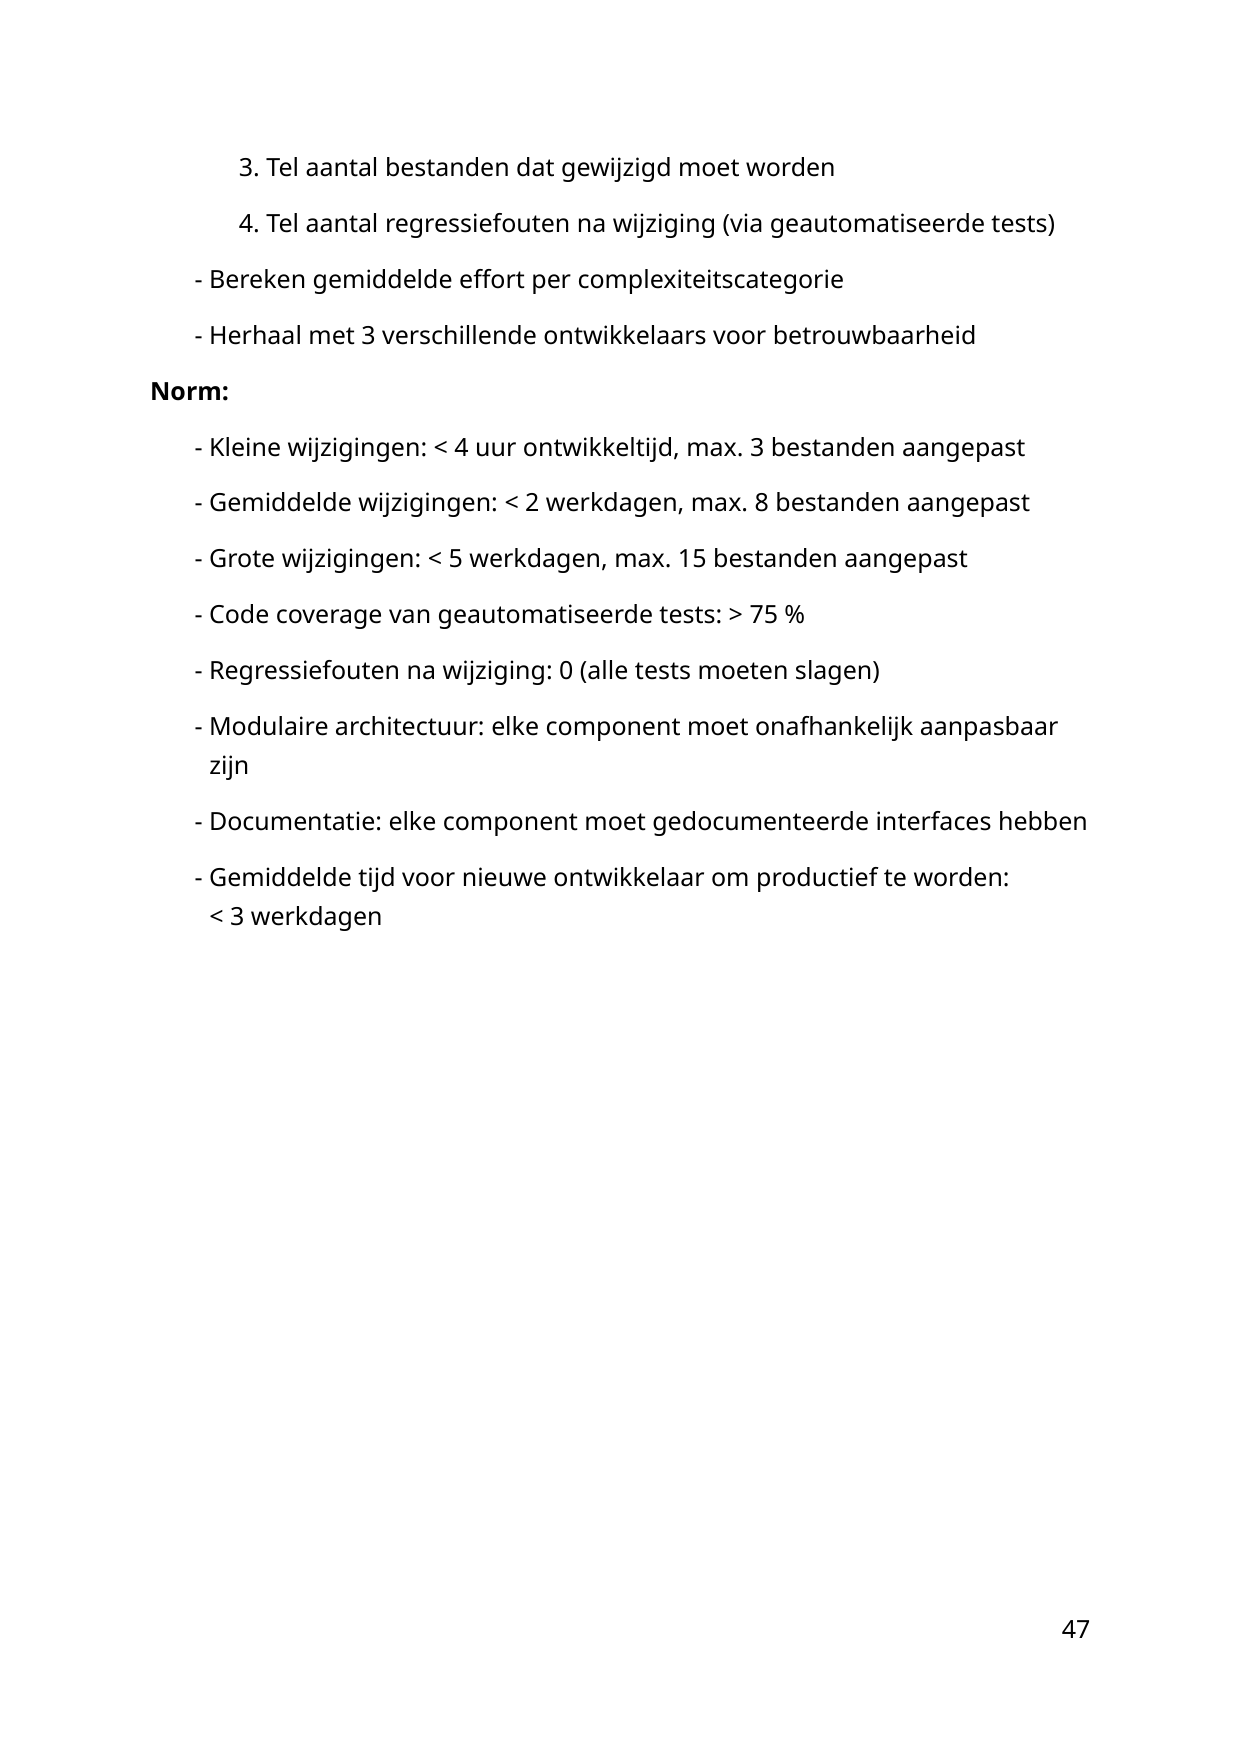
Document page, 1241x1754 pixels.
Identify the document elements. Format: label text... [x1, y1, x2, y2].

text - Bereken gemiddelde effort per complexiteitscategorie [194, 262, 1090, 296]
text 4. Tel aantal regressiefouten na wijziging (via geautomatiseerde tests) [239, 206, 1090, 240]
text - Grote wijzigingen: < 5 werkdagen, max. 15 bestanden aangepast [194, 541, 1090, 575]
text Norm: [150, 373, 1090, 407]
text - Gemiddelde wijzigingen: < 2 werkdagen, max. 8 bestanden aangepast [194, 485, 1090, 519]
text - Herhaal met 3 verschillende ontwikkelaars voor betrouwbaarheid [194, 317, 1090, 352]
text - Gemiddelde tijd voor nieuwe ontwikkelaar om productief te worden: < 3 werkdagen [194, 859, 1090, 932]
text 3. Tel aantal bestanden dat gewijzigd moet worden [239, 150, 1090, 184]
text - Code coverage van geautomatiseerde tests: > 75 % [194, 597, 1090, 631]
text - Documentatie: elke component moet gedocumenteerde interfaces hebben [194, 803, 1090, 837]
text - Kleine wijzigingen: < 4 uur ontwikkeltijd, max. 3 bestanden aangepast [194, 429, 1090, 463]
text - Modulaire architectuur: elke component moet onafhankelijk aanpasbaar zijn [194, 708, 1090, 782]
text - Regressiefouten na wijziging: 0 (alle tests moeten slagen) [194, 652, 1090, 687]
